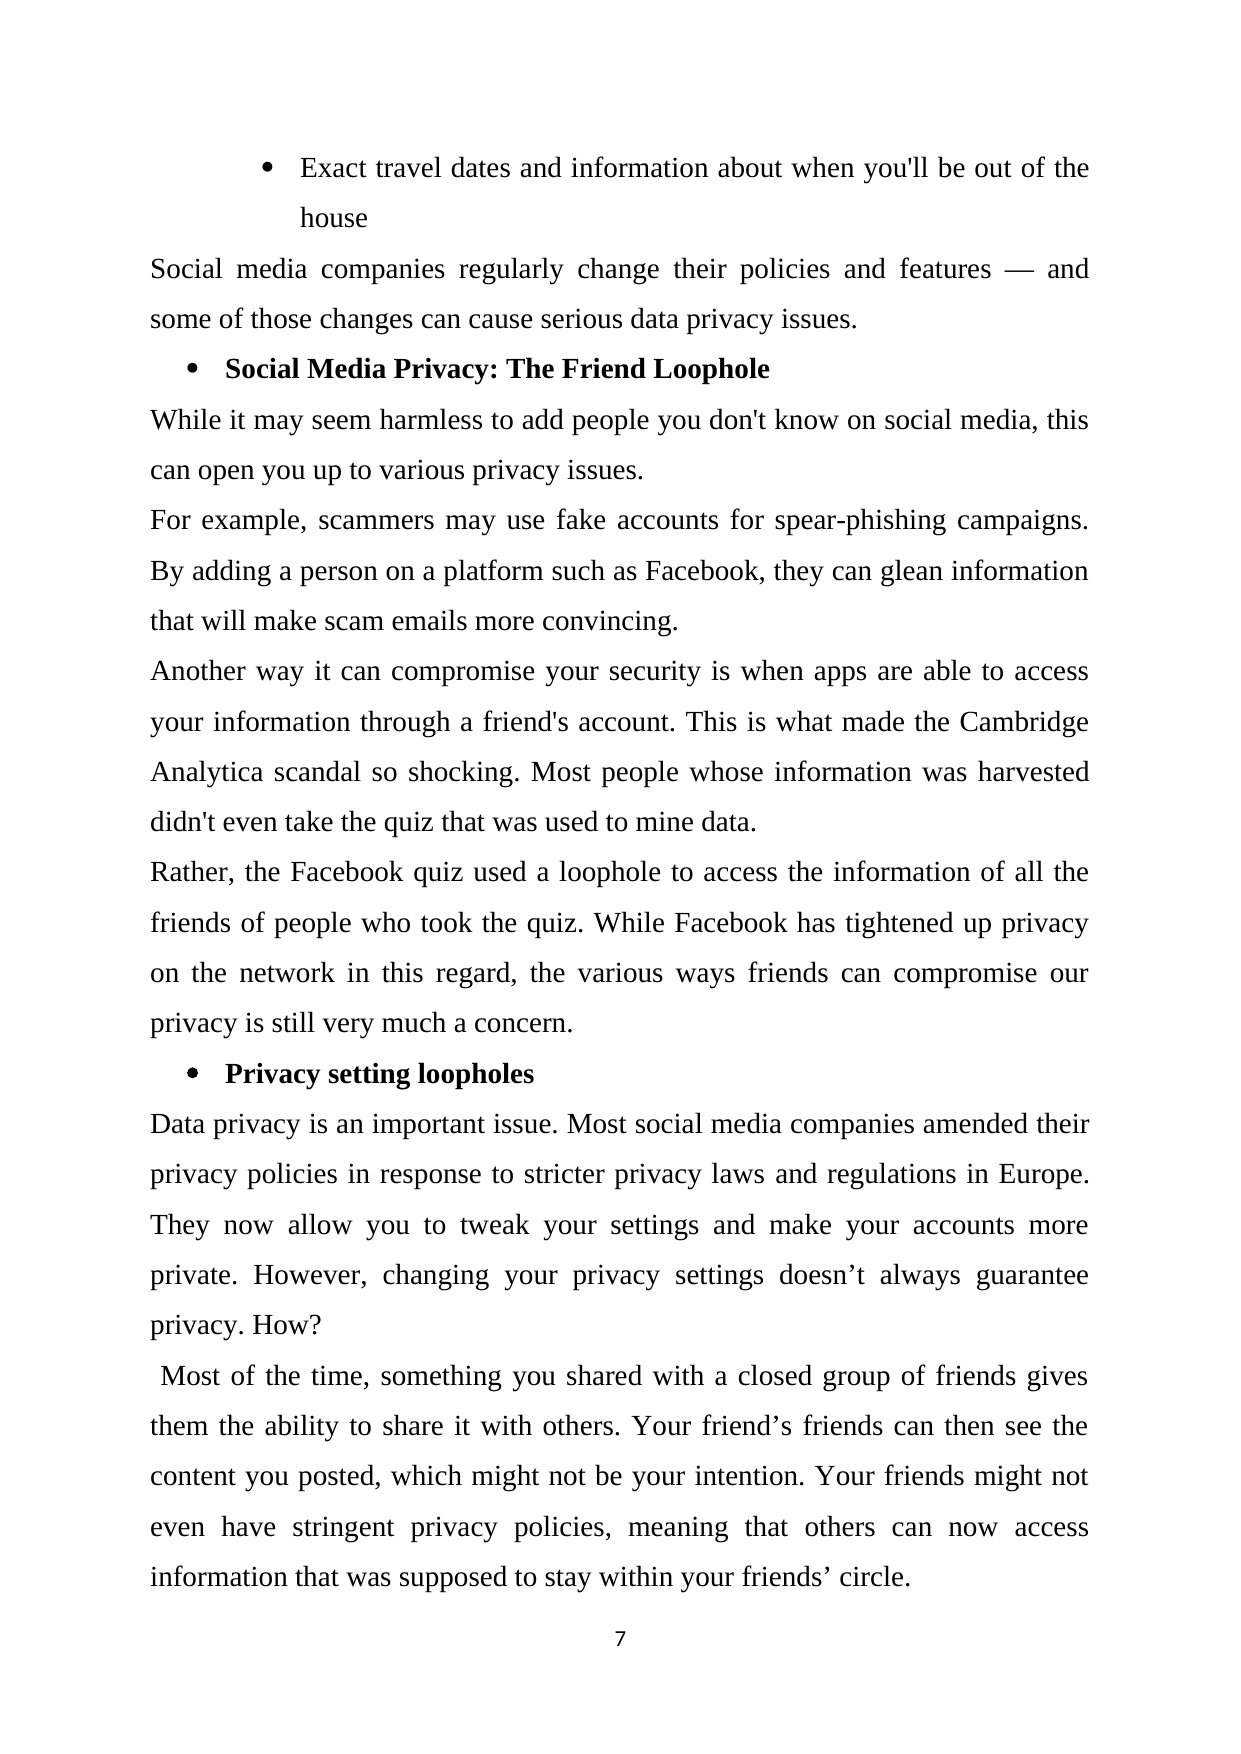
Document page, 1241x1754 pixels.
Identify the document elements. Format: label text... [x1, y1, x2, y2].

text Social media companies regularly change their policies and features — and some of those changes can cause serious data privacy issues. [150, 251, 1090, 334]
list Exact travel dates and information about when you'll be out of the house [262, 150, 1090, 234]
text Rather, the Facebook quiz used a loophole to access the information of all the friends of people who took the quiz. While Facebook has tightened up privacy on the network in this regard, the various ways friends can compromise our privacy is still very much a concern. [150, 854, 1090, 1039]
list Social Media Privacy: The Friend Loophole [187, 351, 1090, 385]
text Most of the time, something you shared with a closed group of friends gives them the ability to share it with others. Your friend’s friends can then see the content you posted, which might not be your intention. Your friends might not even have stringent privacy policies, meaning that others can now access information that was supposed to stay within your friends’ circle. [150, 1358, 1090, 1593]
text While it may seem harmless to add people you don't know on social media, this can open you up to various privacy issues. [150, 402, 1090, 486]
text For example, scammers may use fake accounts for spear-phishing campaigns. By adding a person on a platform such as Facebook, they can glean information that will make scam emails more convincing. [150, 502, 1090, 637]
list Privacy setting loopholes [187, 1056, 1090, 1089]
text Another way it can compromise your security is when apps are able to access your information through a friend's account. This is what made the Cambridge Analytica scandal so shocking. Most people whose information was harvested didn't even take the quiz that was used to mine data. [150, 653, 1090, 838]
text Data privacy is an important issue. Most social media companies amended their privacy policies in response to stricter privacy laws and regulations in Europe. They now allow you to tweak your settings and make your accounts more private. However, changing your privacy settings doesn’t always guarantee privacy. How? [150, 1106, 1090, 1341]
